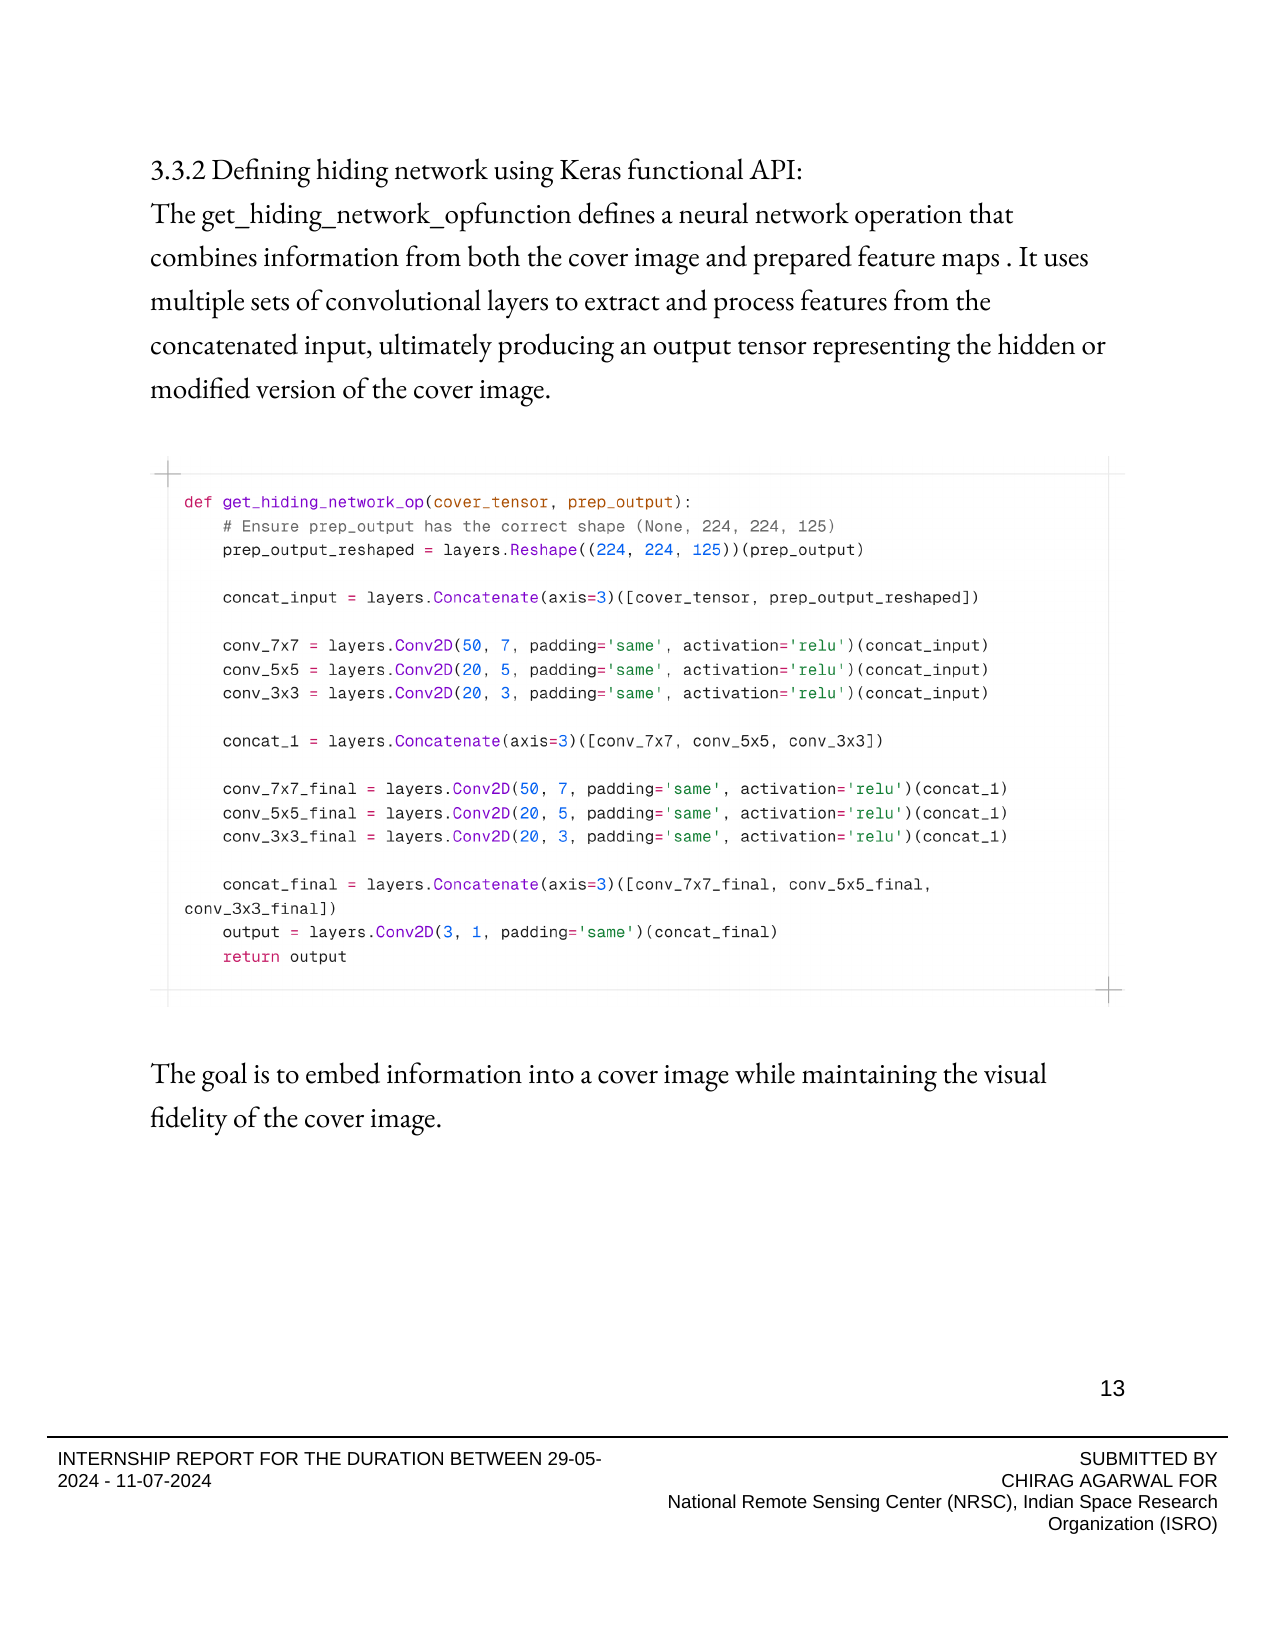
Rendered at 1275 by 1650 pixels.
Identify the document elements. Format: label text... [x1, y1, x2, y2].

text The get_hiding_network_opfunction defines a neural network operation that combines information from both the cover image and prepared feature maps . It uses multiple sets of convolutional layers to extract and process features from the concatenated input, ultimately producing an output tensor representing the hidden or modified version of the cover image. [150, 194, 1125, 407]
text The goal is to embed information into a cover image while maintaining the visual fidelity of the cover image. [150, 1054, 1125, 1136]
picture [150, 456, 1125, 1007]
text 3.3.2 Defining hiding network using Keras functional API: [150, 150, 1125, 188]
